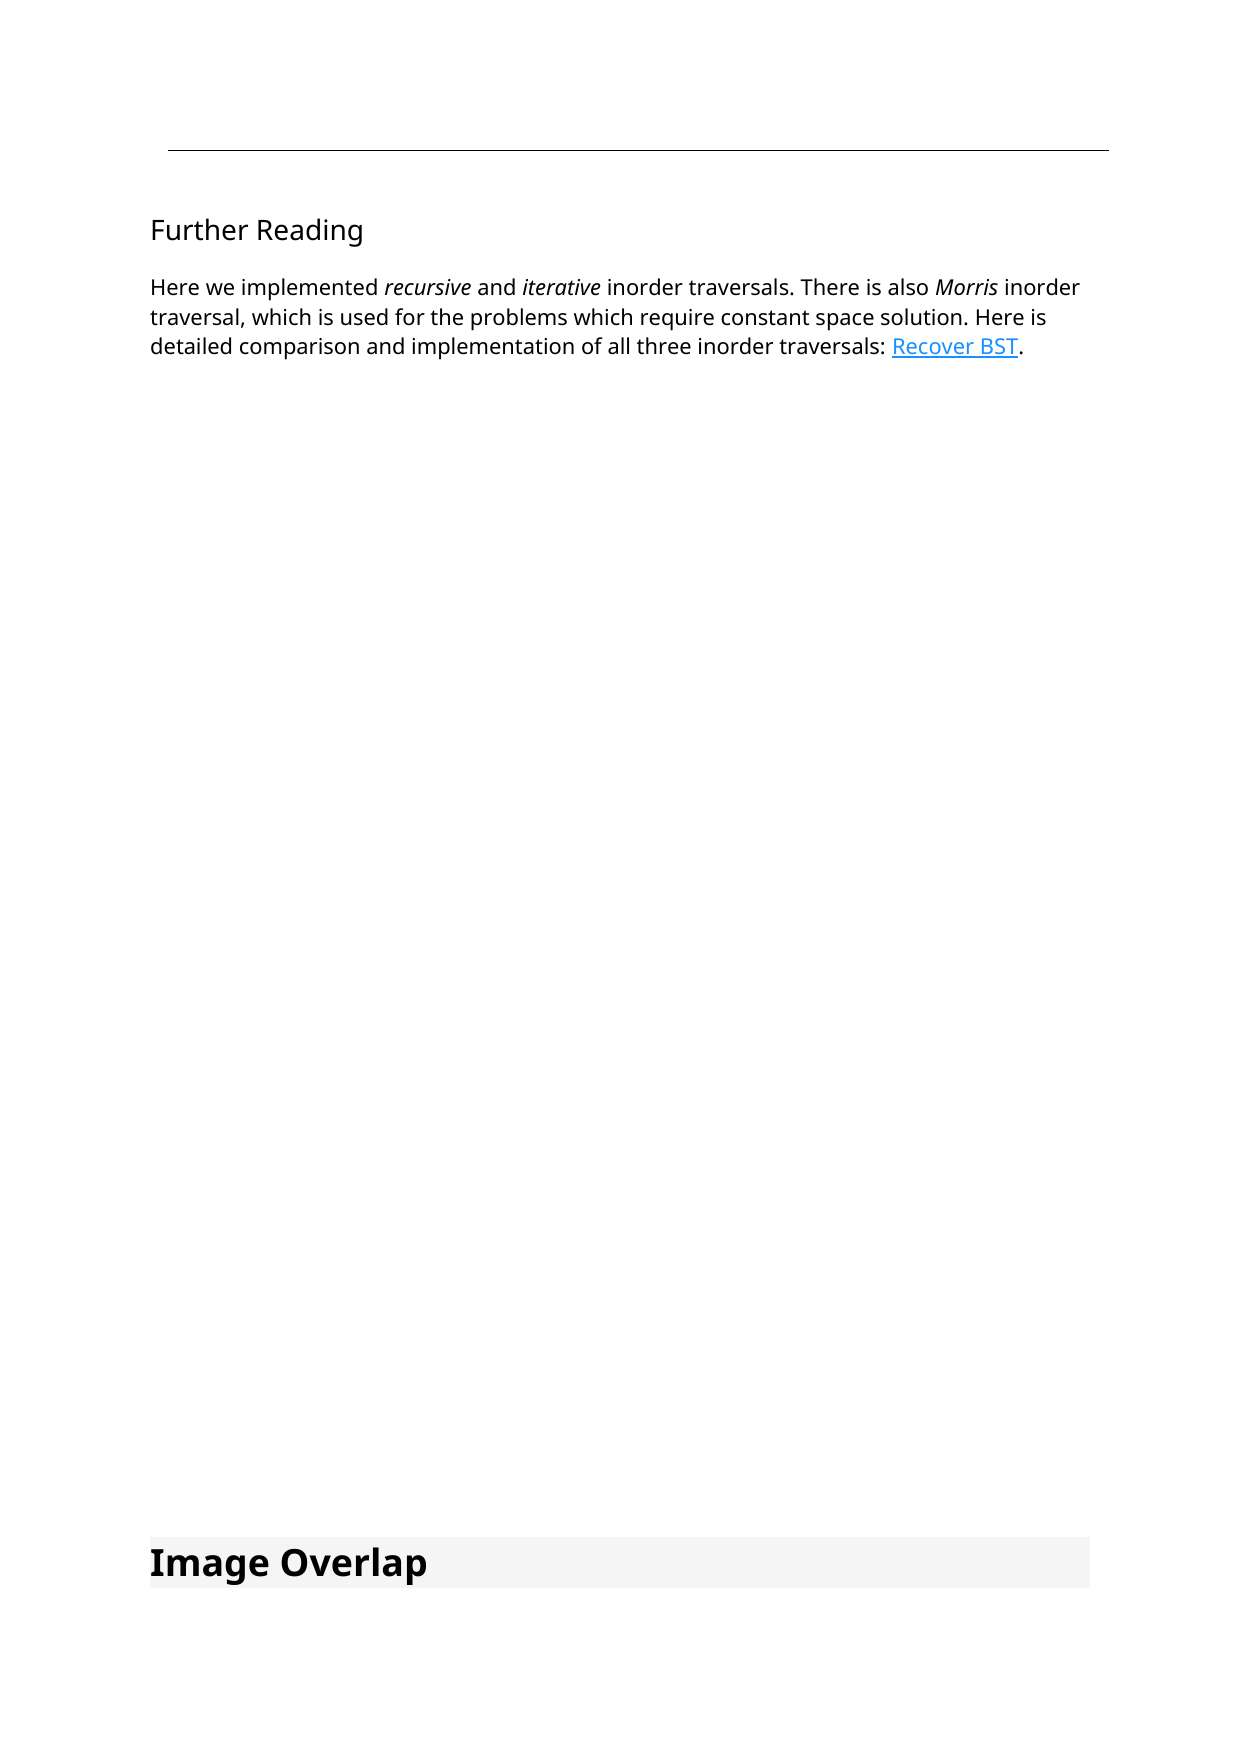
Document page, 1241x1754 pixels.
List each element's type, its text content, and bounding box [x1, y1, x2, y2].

subtitle Further Reading [150, 210, 1090, 248]
text Here we implemented recursive and iterative inorder traversals. There is also Morris inorder traversal, which is used for the problems which require constant space solution. Here is detailed comparison and implementation of all three inorder traversals: Recover BST. [150, 272, 1090, 361]
text Image Overlap [150, 1537, 1090, 1588]
